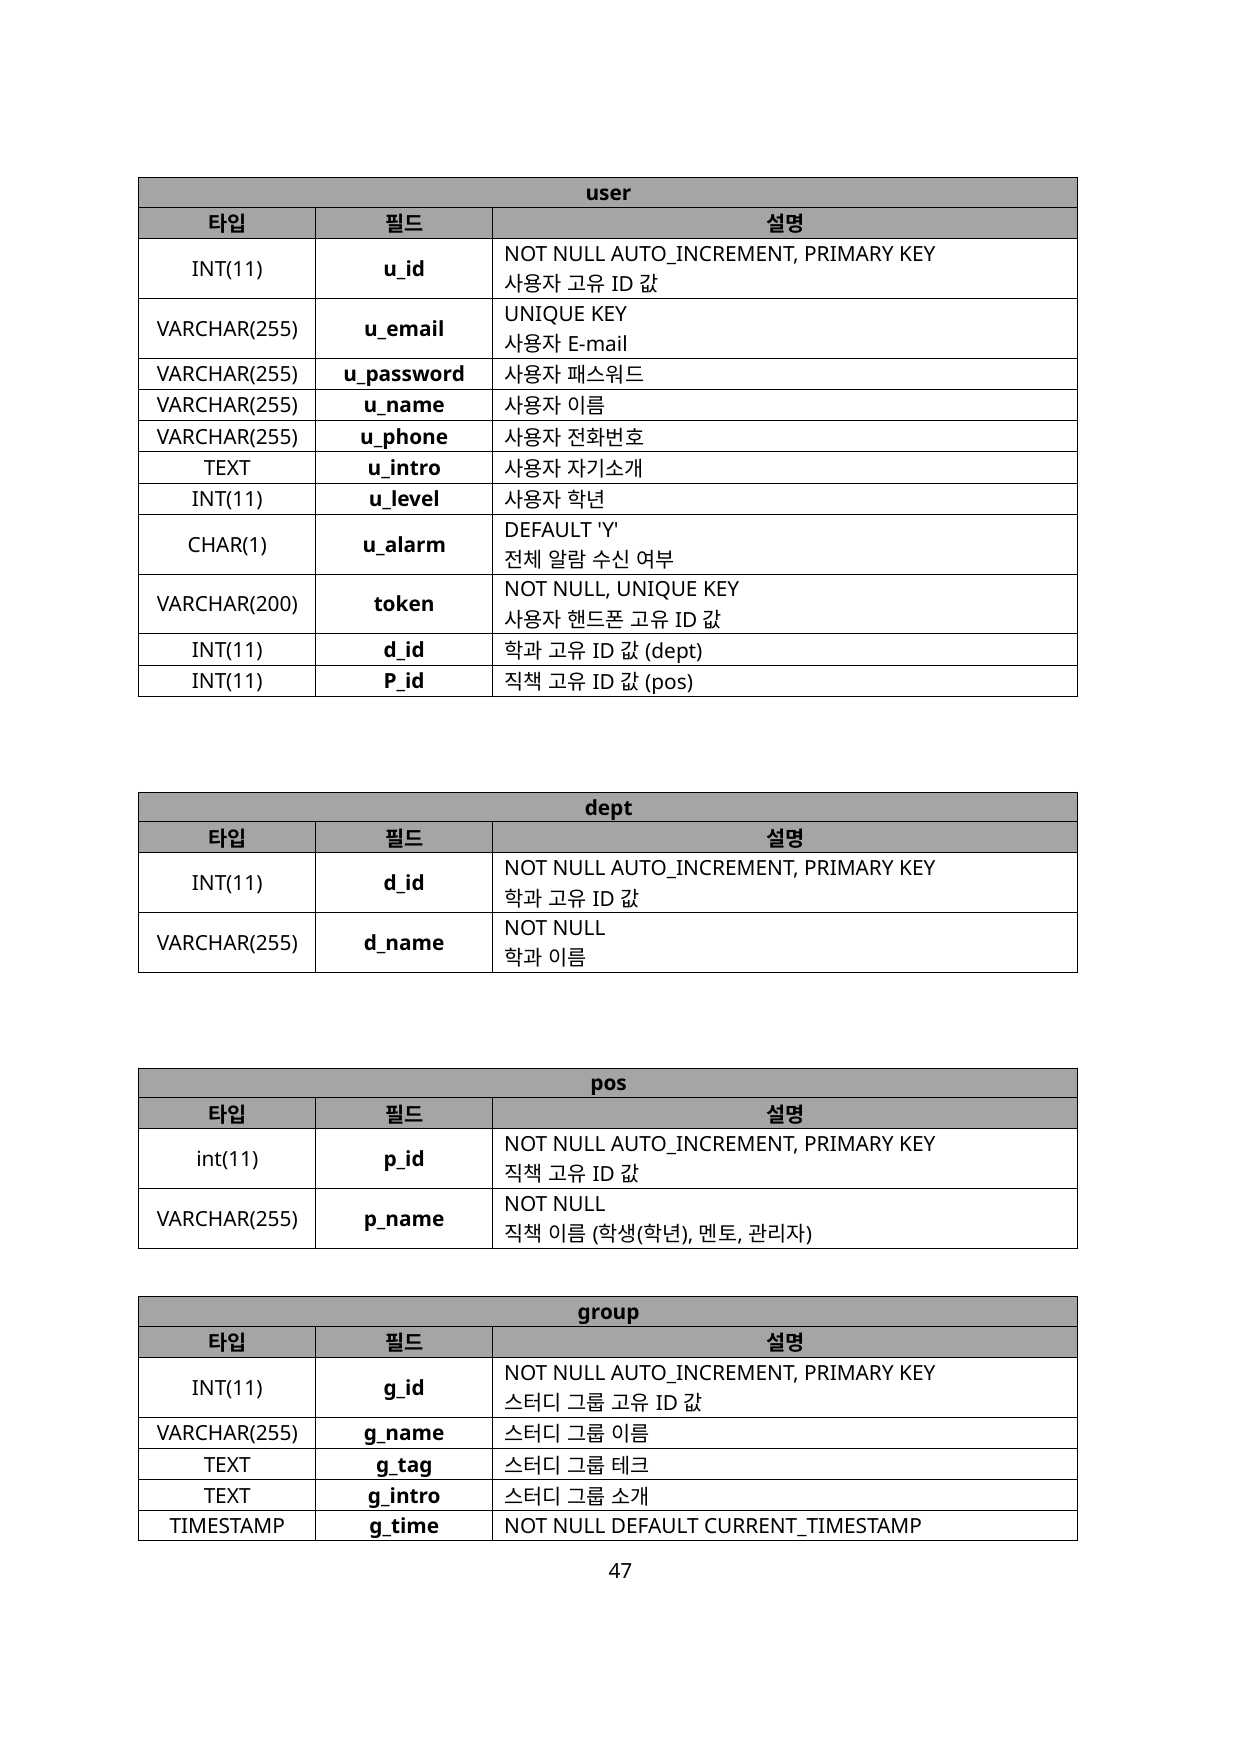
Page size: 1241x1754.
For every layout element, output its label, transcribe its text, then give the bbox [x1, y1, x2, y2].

table_cell u_level [316, 484, 492, 514]
table_cell 설명 [493, 822, 1077, 852]
table_cell p_name [316, 1189, 492, 1248]
table_cell u_alarm [316, 515, 492, 573]
table_cell INT(11) [139, 666, 315, 696]
table_cell VARCHAR(255) [139, 421, 315, 451]
table_cell NOT NULL 직책 이름 (학생(학년), 멘토, 관리자) [493, 1189, 1077, 1248]
table_cell TEXT [139, 452, 315, 482]
table_cell UNIQUE KEY 사용자 E-mail [493, 299, 1077, 357]
table_cell 타입 [139, 822, 315, 852]
table_cell g_id [316, 1358, 492, 1417]
table_cell u_id [316, 239, 492, 298]
table_header group [139, 1297, 1077, 1326]
table_cell 사용자 학년 [493, 484, 1077, 514]
table_cell TIMESTAMP [139, 1511, 315, 1540]
table_cell INT(11) [139, 634, 315, 664]
table_cell TEXT [139, 1480, 315, 1510]
table_cell 사용자 전화번호 [493, 421, 1077, 451]
table_cell NOT NULL AUTO_INCREMENT, PRIMARY KEY 학과 고유 ID 값 [493, 853, 1077, 912]
table_cell u_name [316, 390, 492, 420]
table_header dept [139, 793, 1077, 821]
table_cell TEXT [139, 1449, 315, 1479]
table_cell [493, 1511, 1077, 1540]
table_cell VARCHAR(200) [139, 575, 315, 633]
table_cell INT(11) [139, 1358, 315, 1417]
table_cell 필드 [316, 1098, 492, 1128]
table_cell INT(11) [139, 484, 315, 514]
table_cell VARCHAR(255) [139, 1418, 315, 1448]
table_cell d_id [316, 634, 492, 664]
table_cell u_email [316, 299, 492, 357]
table_header pos [139, 1069, 1077, 1097]
table_cell 필드 [316, 1327, 492, 1357]
table_cell g_intro [316, 1480, 492, 1510]
table_cell g_time [316, 1511, 492, 1540]
table_cell 필드 [316, 822, 492, 852]
table_cell int(11) [139, 1129, 315, 1188]
table_cell 설명 [493, 1098, 1077, 1128]
table_cell d_id [316, 853, 492, 912]
table_cell VARCHAR(255) [139, 359, 315, 389]
table_cell 필드 [316, 208, 492, 238]
table_cell INT(11) [139, 853, 315, 912]
table_cell VARCHAR(255) [139, 1189, 315, 1248]
table_cell P_id [316, 666, 492, 696]
table_header user [139, 178, 1077, 207]
table_cell 학과 고유 ID 값 (dept) [493, 634, 1077, 664]
table_cell 타입 [139, 208, 315, 238]
table_cell 설명 [493, 208, 1077, 238]
table_cell 타입 [139, 1098, 315, 1128]
table_cell NOT NULL 학과 이름 [493, 913, 1077, 972]
table_cell 직책 고유 ID 값 (pos) [493, 666, 1077, 696]
table_cell DEFAULT 'Y' 전체 알람 수신 여부 [493, 515, 1077, 573]
table_cell NOT NULL AUTO_INCREMENT, PRIMARY KEY 사용자 고유 ID 값 [493, 239, 1077, 298]
table_cell 사용자 자기소개 [493, 452, 1077, 482]
table_cell token [316, 575, 492, 633]
table_cell u_phone [316, 421, 492, 451]
table_cell NOT NULL, UNIQUE KEY 사용자 핸드폰 고유 ID 값 [493, 575, 1077, 633]
table_cell NOT NULL AUTO_INCREMENT, PRIMARY KEY 스터디 그룹 고유 ID 값 [493, 1358, 1077, 1417]
table_cell CHAR(1) [139, 515, 315, 573]
table_cell INT(11) [139, 239, 315, 298]
table_cell u_intro [316, 452, 492, 482]
table_cell 스터디 그룹 테크 [493, 1449, 1077, 1479]
table_cell 타입 [139, 1327, 315, 1357]
table_cell p_id [316, 1129, 492, 1188]
table_cell 사용자 이름 [493, 390, 1077, 420]
table_cell NOT NULL AUTO_INCREMENT, PRIMARY KEY 직책 고유 ID 값 [493, 1129, 1077, 1188]
table_cell g_tag [316, 1449, 492, 1479]
table_cell g_name [316, 1418, 492, 1448]
table_cell 설명 [493, 1327, 1077, 1357]
table_cell VARCHAR(255) [139, 299, 315, 357]
table_cell 스터디 그룹 소개 [493, 1480, 1077, 1510]
table_cell d_name [316, 913, 492, 972]
table_cell 사용자 패스워드 [493, 359, 1077, 389]
table_cell 스터디 그룹 이름 [493, 1418, 1077, 1448]
table_cell VARCHAR(255) [139, 913, 315, 972]
table_cell u_password [316, 359, 492, 389]
table_cell VARCHAR(255) [139, 390, 315, 420]
